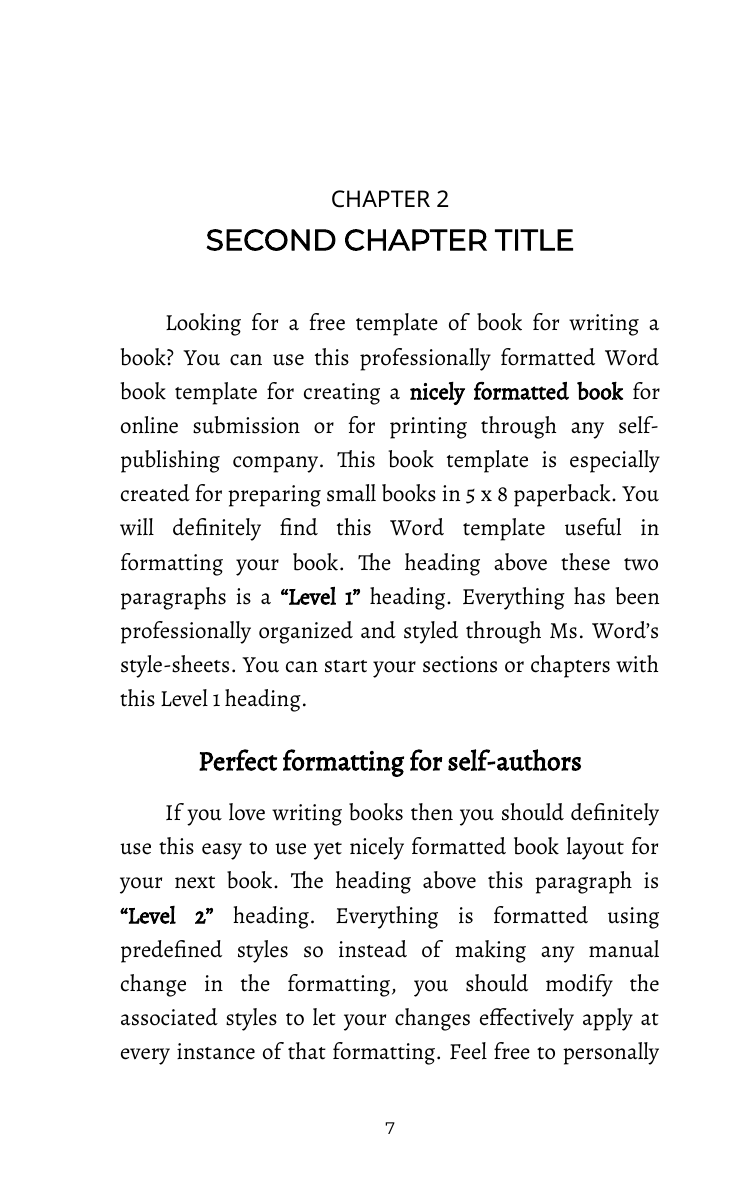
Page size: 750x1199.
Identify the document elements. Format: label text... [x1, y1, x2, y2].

text Looking for a free template of book for writing a book? You can use this professionally formatted Word book template for creating a nicely formatted book for online submission or for printing through any self-publishing company. This book template is especially created for preparing small books in 5 x 8 paperback. You will definitely find this Word template useful in formatting your book. The heading above these two paragraphs is a “Level 1” heading. Everything has been professionally organized and styled through Ms. Word’s style-sheets. You can start your sections or chapters with this Level 1 heading. [120, 307, 660, 714]
subtitle Perfect formatting for self-authors [120, 742, 660, 779]
subtitle Second Chapter Title [165, 222, 615, 257]
text Chapter 2 [120, 183, 660, 214]
